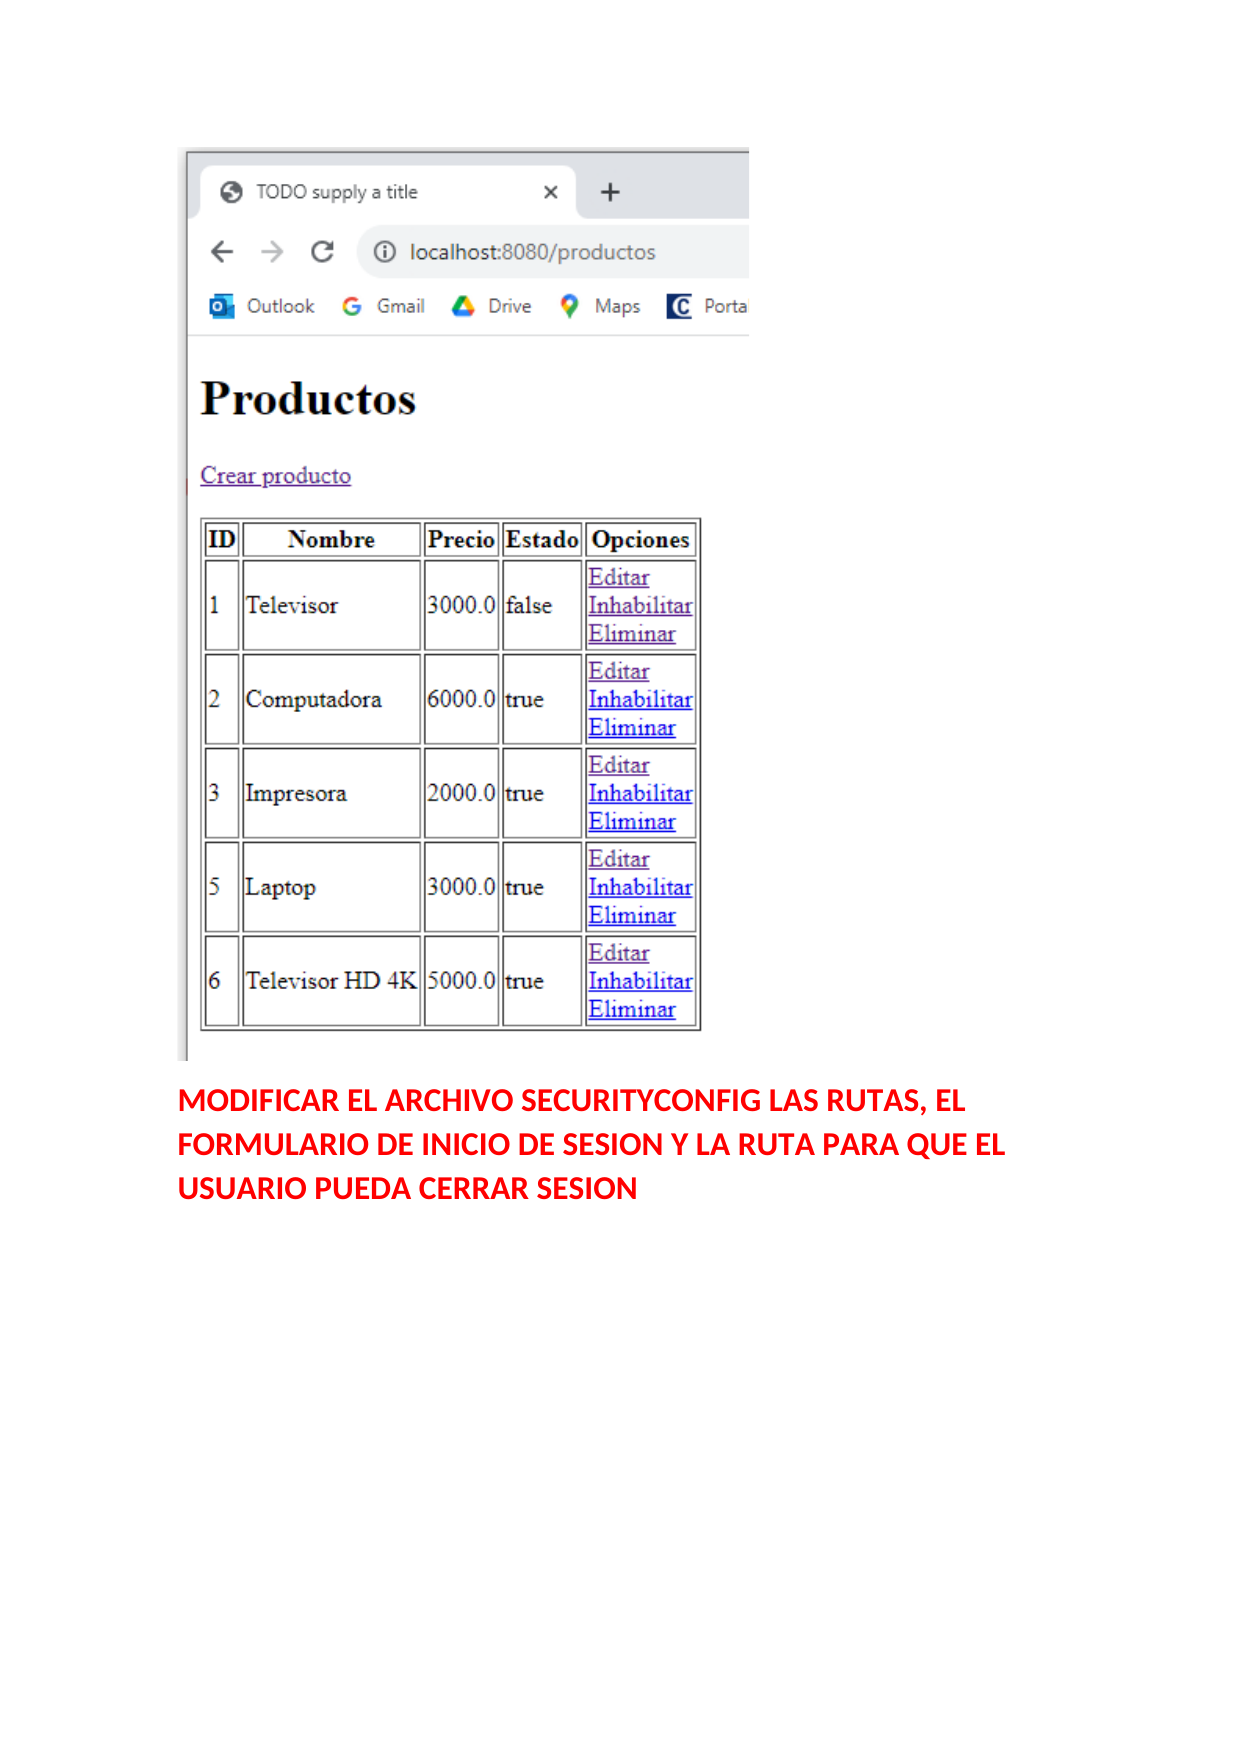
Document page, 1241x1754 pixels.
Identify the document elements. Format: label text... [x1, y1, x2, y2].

picture [177, 147, 750, 1061]
text MODIFICAR EL ARCHIVO SECURITYCONFIG LAS RUTAS, EL FORMULARIO DE INICIO DE SESION Y LA RUTA PARA QUE EL USUARIO PUEDA CERRAR SESION [177, 1079, 1063, 1208]
